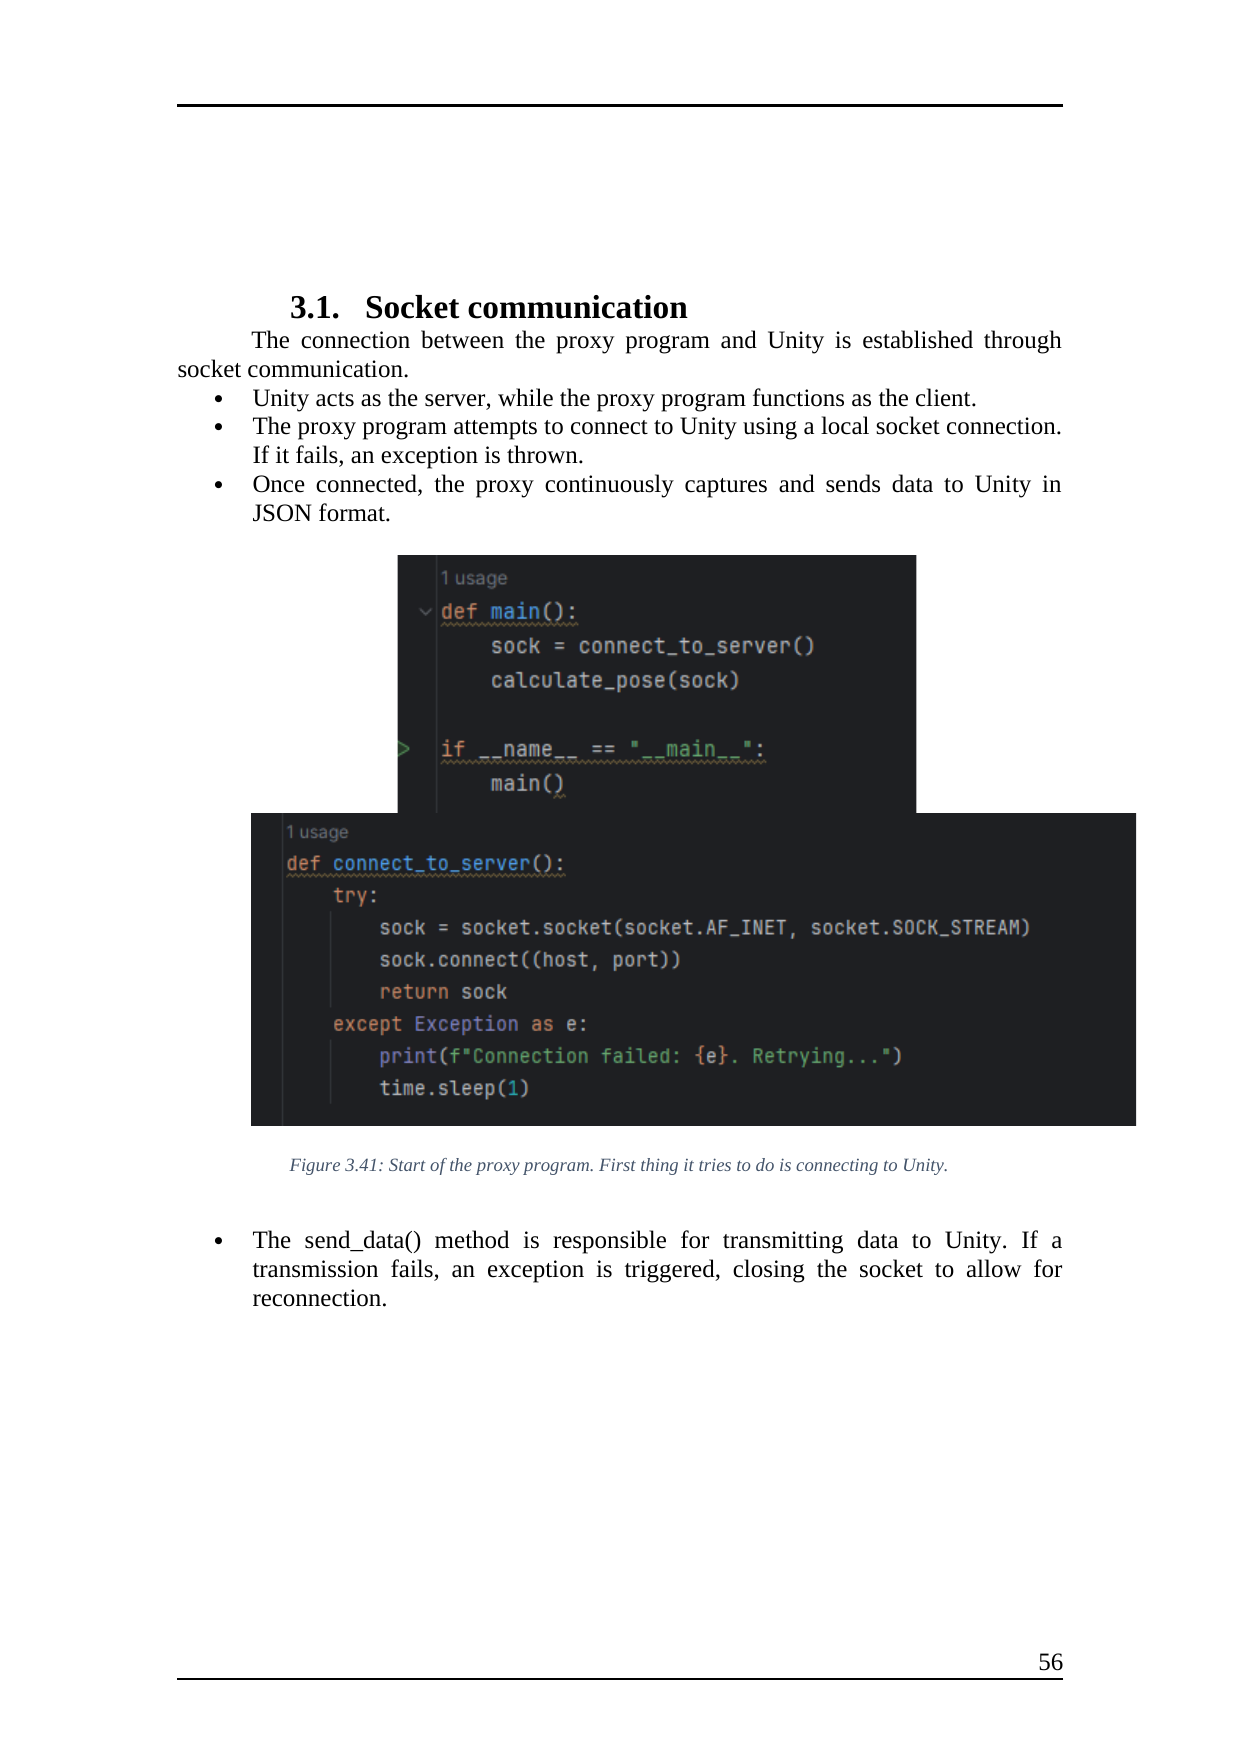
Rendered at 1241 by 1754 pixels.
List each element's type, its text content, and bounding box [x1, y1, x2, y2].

list The send_data() method is responsible for transmitting data to Unity. If a transmission fails, an exception is triggered, closing the socket to allow for reconnection. [215, 1225, 1063, 1312]
text The connection between the proxy program and Unity is established through socket communication. [177, 325, 1063, 383]
list The proxy program attempts to connect to Unity using a local socket connection. If it fails, an exception is thrown. [215, 411, 1063, 469]
subtitle Socket communication [290, 287, 1063, 325]
list Unity acts as the server, while the proxy program functions as the client. [215, 383, 1063, 411]
picture [251, 555, 1137, 1126]
list Once connected, the proxy continuously captures and sends data to Unity in JSON format. [215, 469, 1063, 526]
